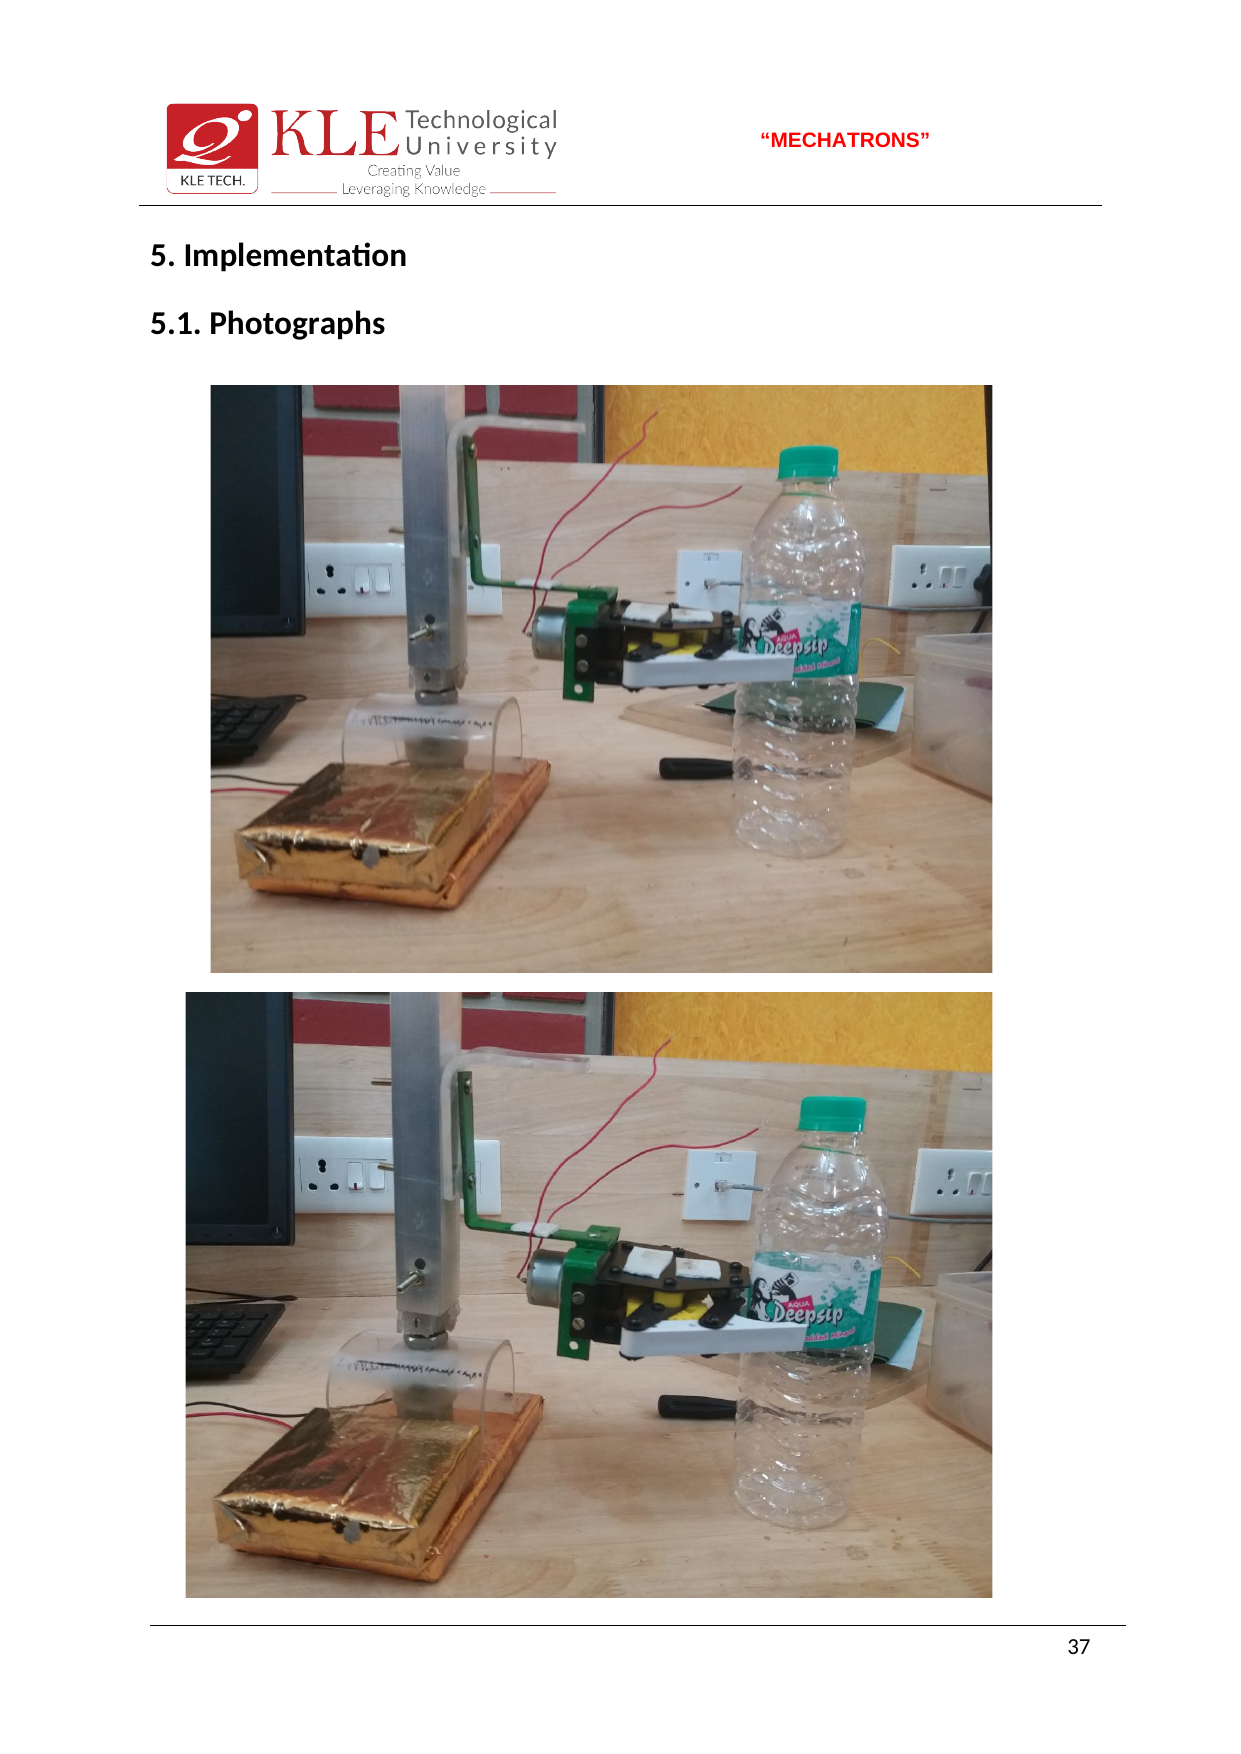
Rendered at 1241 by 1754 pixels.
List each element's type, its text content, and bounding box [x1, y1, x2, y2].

picture [210, 385, 993, 973]
picture [166, 98, 561, 198]
text 5.1. Photographs [150, 302, 1090, 342]
picture [185, 992, 993, 1598]
text 5. Implementation [150, 234, 1090, 275]
